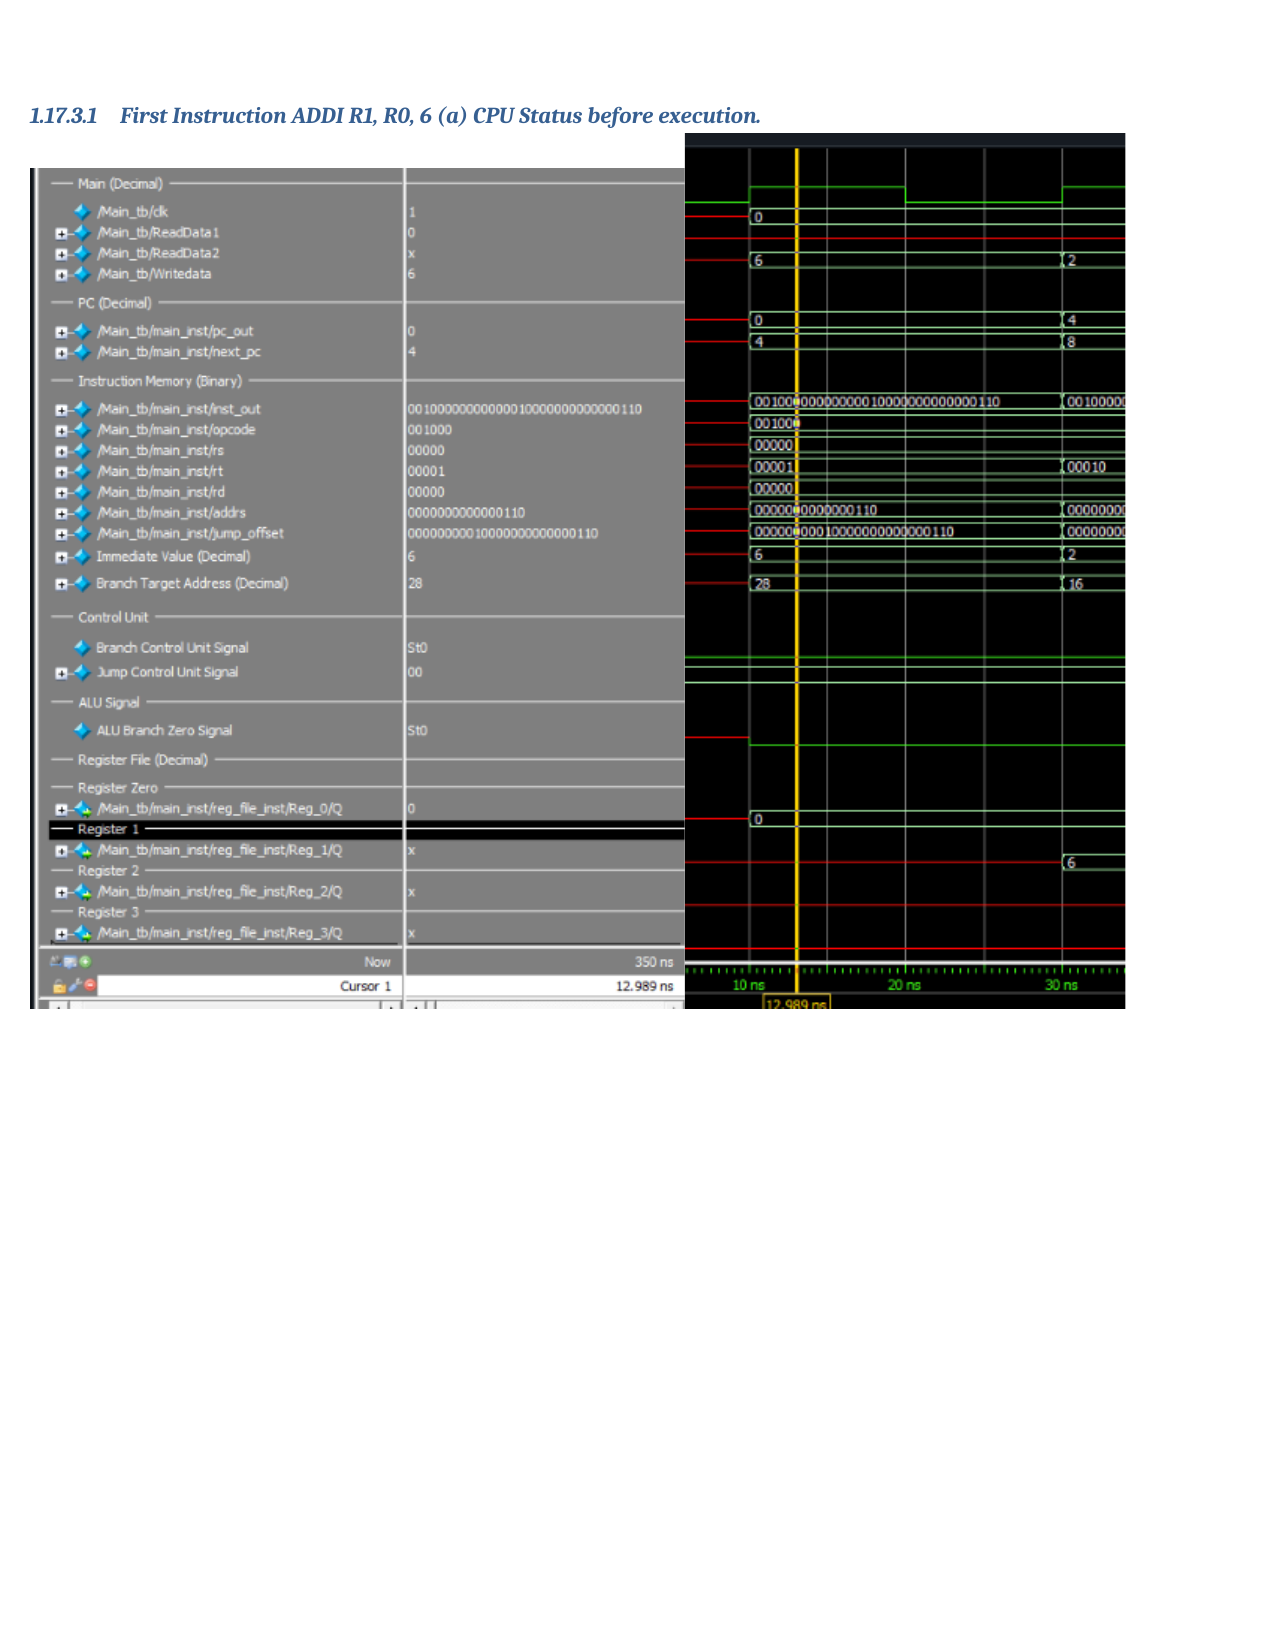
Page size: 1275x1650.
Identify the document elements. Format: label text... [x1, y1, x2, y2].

picture [30, 133, 1126, 1009]
subtitle First Instruction ADDI R1, R0, 6 (a) CPU Status before execution. [30, 103, 1245, 129]
